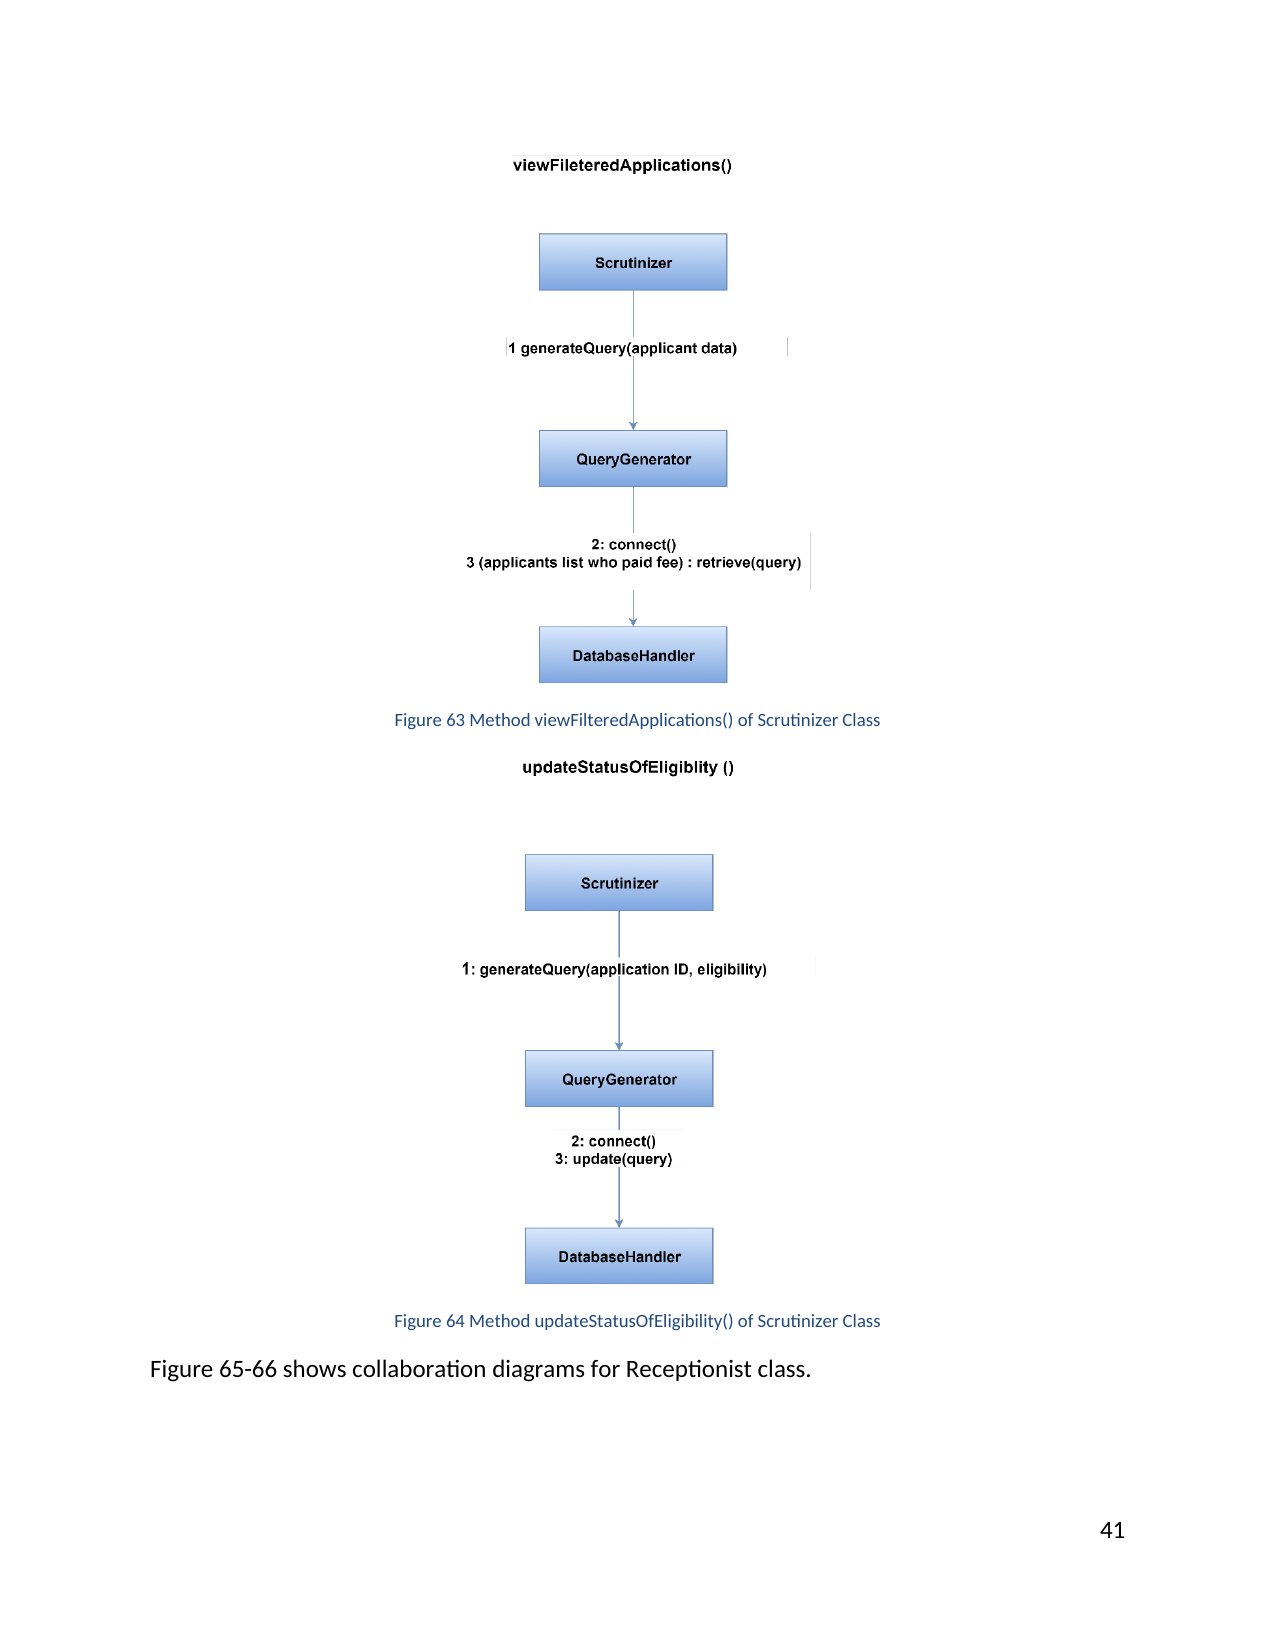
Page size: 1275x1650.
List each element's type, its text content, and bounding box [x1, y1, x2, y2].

text Figure 65-66 shows collaboration diagrams for Receptionist class. [150, 1353, 1125, 1384]
text Figure 64 Method updateStatusOfEligibility() of Scrutinizer Class [150, 1309, 1125, 1332]
text Figure 63 Method viewFilteredApplications() of Scrutinizer Class [150, 708, 1125, 731]
picture [459, 751, 816, 1284]
picture [464, 150, 811, 683]
